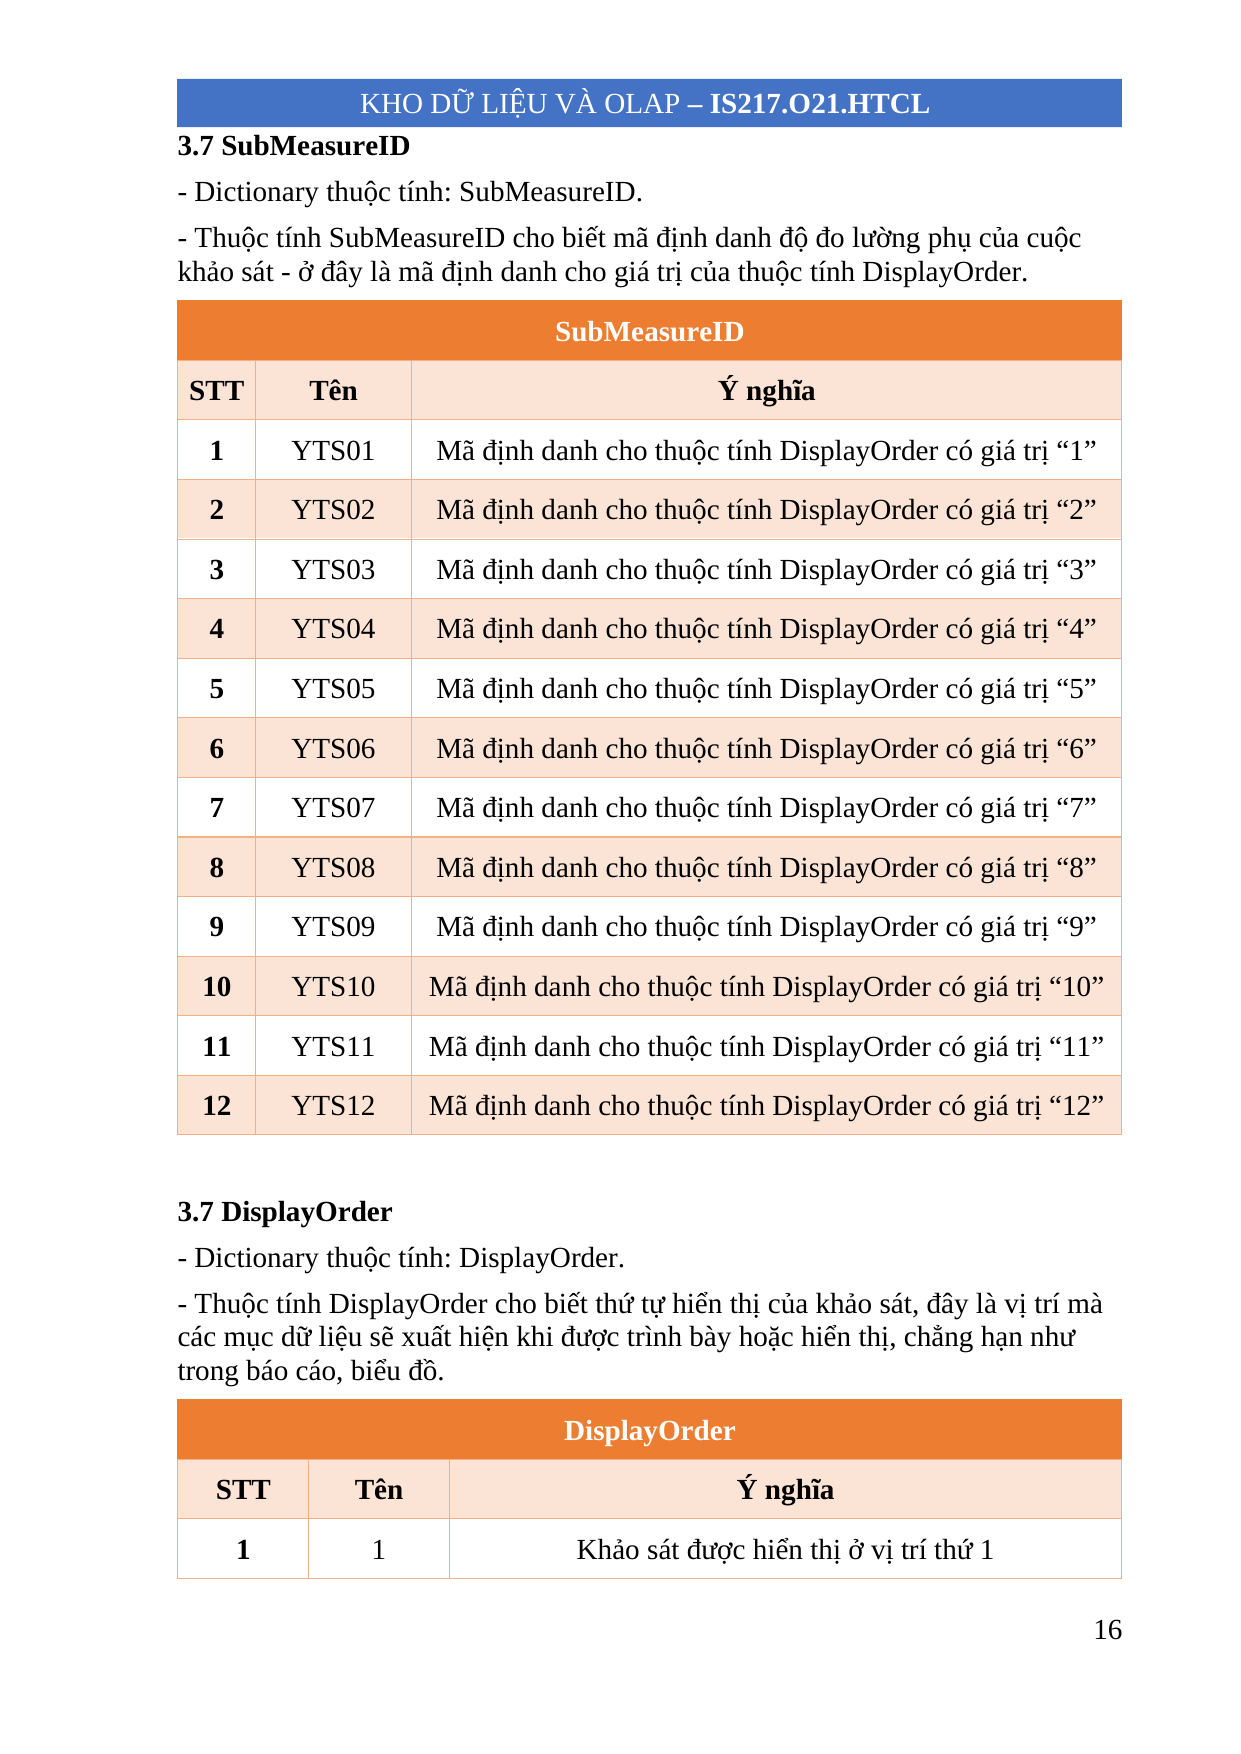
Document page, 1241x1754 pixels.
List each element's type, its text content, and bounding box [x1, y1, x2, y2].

text - Dictionary thuộc tính: DisplayOrder. [177, 1240, 1122, 1273]
text - Thuộc tính DisplayOrder cho biết thứ tự hiển thị của khảo sát, đây là vị trí mà các mục dữ liệu sẽ xuất hiện khi được trình bày hoặc hiển thị, chẳng hạn như trong báo cáo, biểu đồ. [177, 1286, 1122, 1387]
table_cell YTS12 [256, 1076, 411, 1134]
table_cell 3 [178, 540, 255, 598]
table_cell 2 [178, 480, 255, 538]
table_cell YTS04 [256, 599, 411, 658]
table_cell Khảo sát được hiển thị ở vị trí thứ 1 [450, 1519, 1121, 1578]
table_cell STT [178, 361, 255, 419]
table_header DisplayOrder [178, 1400, 1121, 1459]
table_cell 12 [178, 1076, 255, 1134]
table_cell Ý nghĩa [450, 1460, 1121, 1518]
table_cell Mã định danh cho thuộc tính DisplayOrder có giá trị “5” [412, 659, 1121, 717]
table_cell 10 [178, 957, 255, 1015]
table_cell YTS09 [256, 897, 411, 956]
table_cell Mã định danh cho thuộc tính DisplayOrder có giá trị “4” [412, 599, 1121, 658]
table_cell YTS08 [256, 838, 411, 896]
table_cell 11 [178, 1016, 255, 1075]
table_cell Mã định danh cho thuộc tính DisplayOrder có giá trị “2” [412, 480, 1121, 538]
table_cell YTS03 [256, 540, 411, 598]
text - Thuộc tính SubMeasureID cho biết mã định danh độ đo lường phụ của cuộc khảo sát - ở đây là mã định danh cho giá trị của thuộc tính DisplayOrder. [177, 221, 1122, 288]
table_cell Mã định danh cho thuộc tính DisplayOrder có giá trị “1” [412, 420, 1121, 479]
table_cell 7 [178, 778, 255, 836]
table_cell Mã định danh cho thuộc tính DisplayOrder có giá trị “10” [412, 957, 1121, 1015]
table_cell 5 [178, 659, 255, 717]
table_cell 1 [178, 420, 255, 479]
table_cell YTS05 [256, 659, 411, 717]
table_cell Mã định danh cho thuộc tính DisplayOrder có giá trị “11” [412, 1016, 1121, 1075]
table_cell Mã định danh cho thuộc tính DisplayOrder có giá trị “12” [412, 1076, 1121, 1134]
table_cell Tên [309, 1460, 449, 1518]
table_cell Mã định danh cho thuộc tính DisplayOrder có giá trị “8” [412, 838, 1121, 896]
table_cell YTS11 [256, 1016, 411, 1075]
table_cell STT [178, 1460, 308, 1518]
table_cell 9 [178, 897, 255, 956]
table_cell YTS06 [256, 718, 411, 777]
table_cell 8 [178, 838, 255, 896]
table_cell Mã định danh cho thuộc tính DisplayOrder có giá trị “9” [412, 897, 1121, 956]
table_cell YTS02 [256, 480, 411, 538]
text - Dictionary thuộc tính: SubMeasureID. [177, 174, 1122, 208]
table_cell 1 [309, 1519, 449, 1578]
table_cell YTS01 [256, 420, 411, 479]
table_cell Ý nghĩa [412, 361, 1121, 419]
table_cell Mã định danh cho thuộc tính DisplayOrder có giá trị “6” [412, 718, 1121, 777]
subtitle 3.7 DisplayOrder [177, 1194, 1122, 1227]
table_cell 6 [178, 718, 255, 777]
table_cell 1 [178, 1519, 308, 1578]
table_cell YTS07 [256, 778, 411, 836]
table_cell Tên [256, 361, 411, 419]
table_cell Mã định danh cho thuộc tính DisplayOrder có giá trị “3” [412, 540, 1121, 598]
table_cell Mã định danh cho thuộc tính DisplayOrder có giá trị “7” [412, 778, 1121, 836]
table_cell 4 [178, 599, 255, 658]
table_header SubMeasureID [178, 301, 1121, 360]
table_cell YTS10 [256, 957, 411, 1015]
subtitle 3.7 SubMeasureID [177, 128, 1122, 162]
